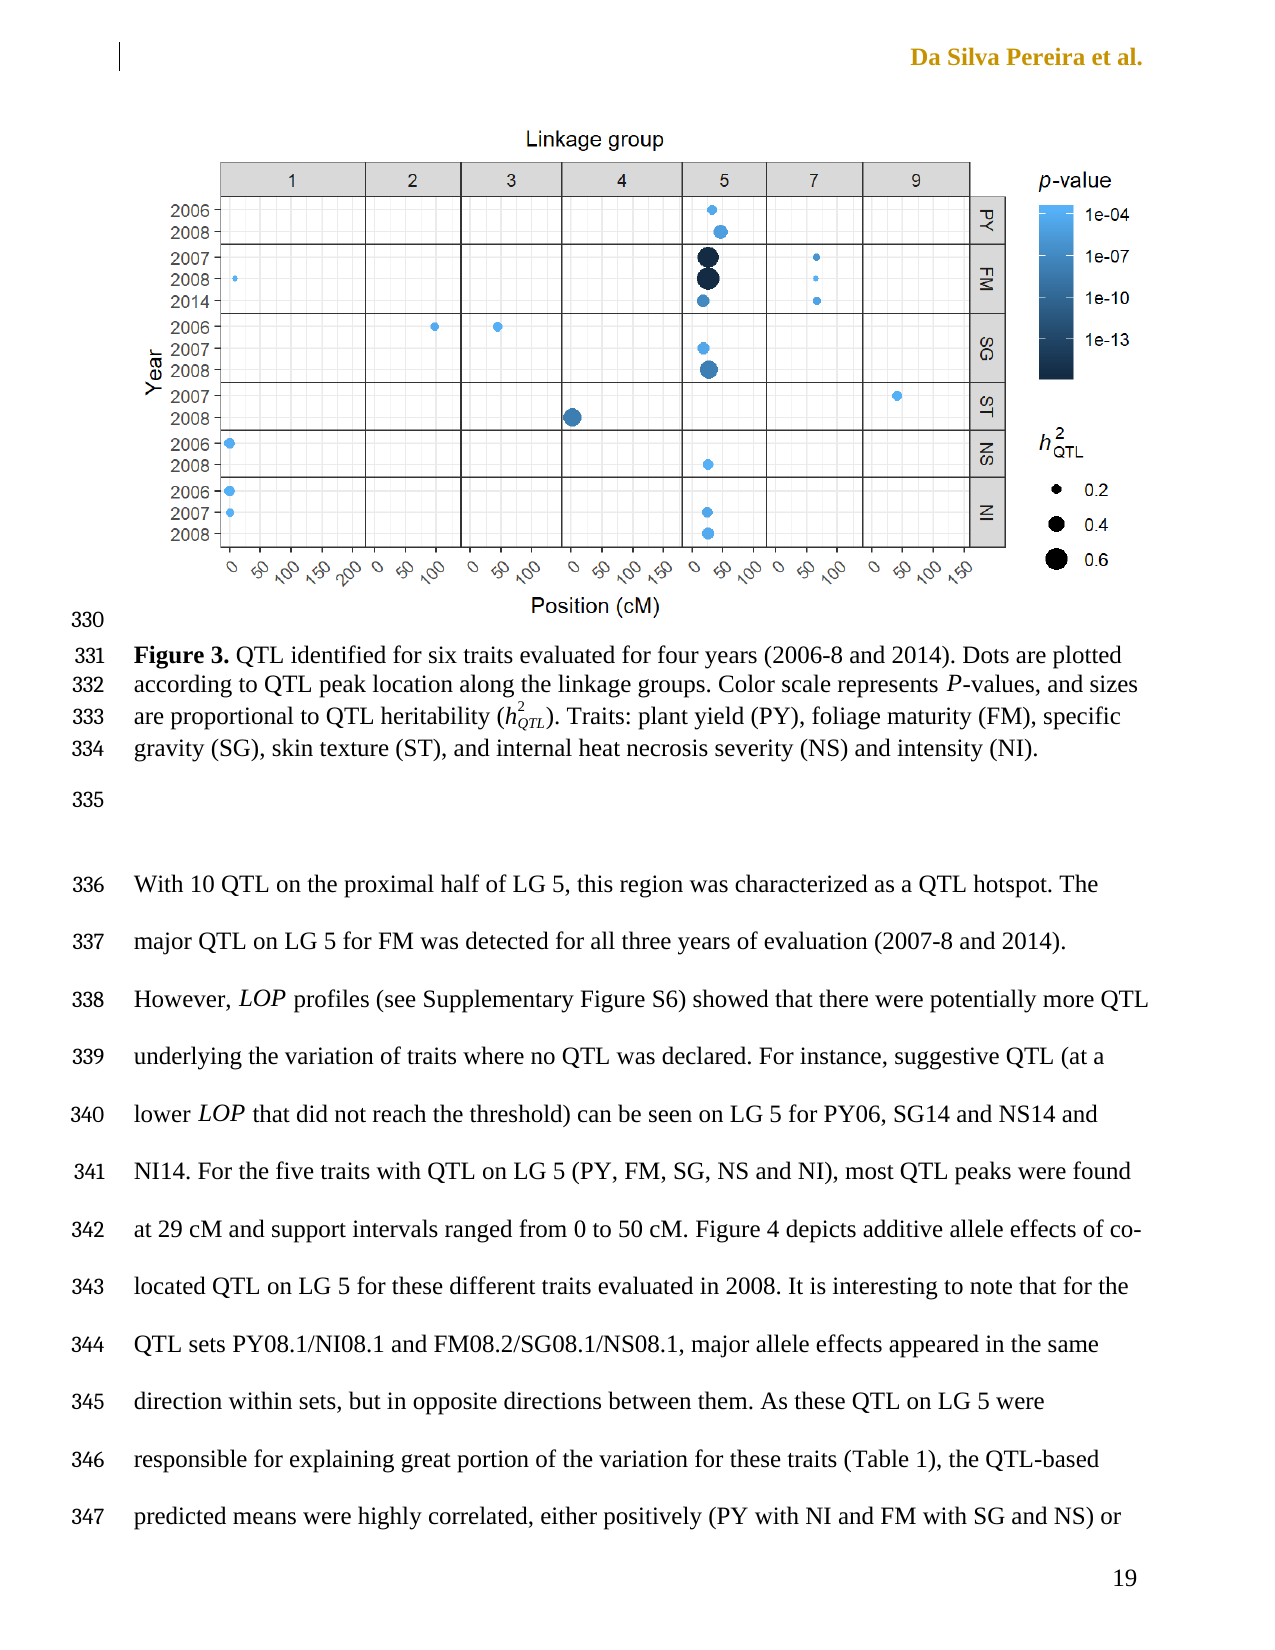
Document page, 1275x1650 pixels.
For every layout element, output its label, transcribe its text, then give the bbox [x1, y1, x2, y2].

text Figure 3. QTL identified for six traits evaluated for four years (2006-8 and 2014). Dots are plotted according to QTL peak location along the linkage groups. Color scale represents -values, and sizes are proportional to QTL heritability (). Traits: plant yield (PY), foliage maturity (FM), specific gravity (SG), skin texture (ST), and internal heat necrosis severity (NS) and intensity (NI). [133, 640, 1152, 761]
picture [133, 118, 1152, 628]
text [133, 869, 1152, 1530]
